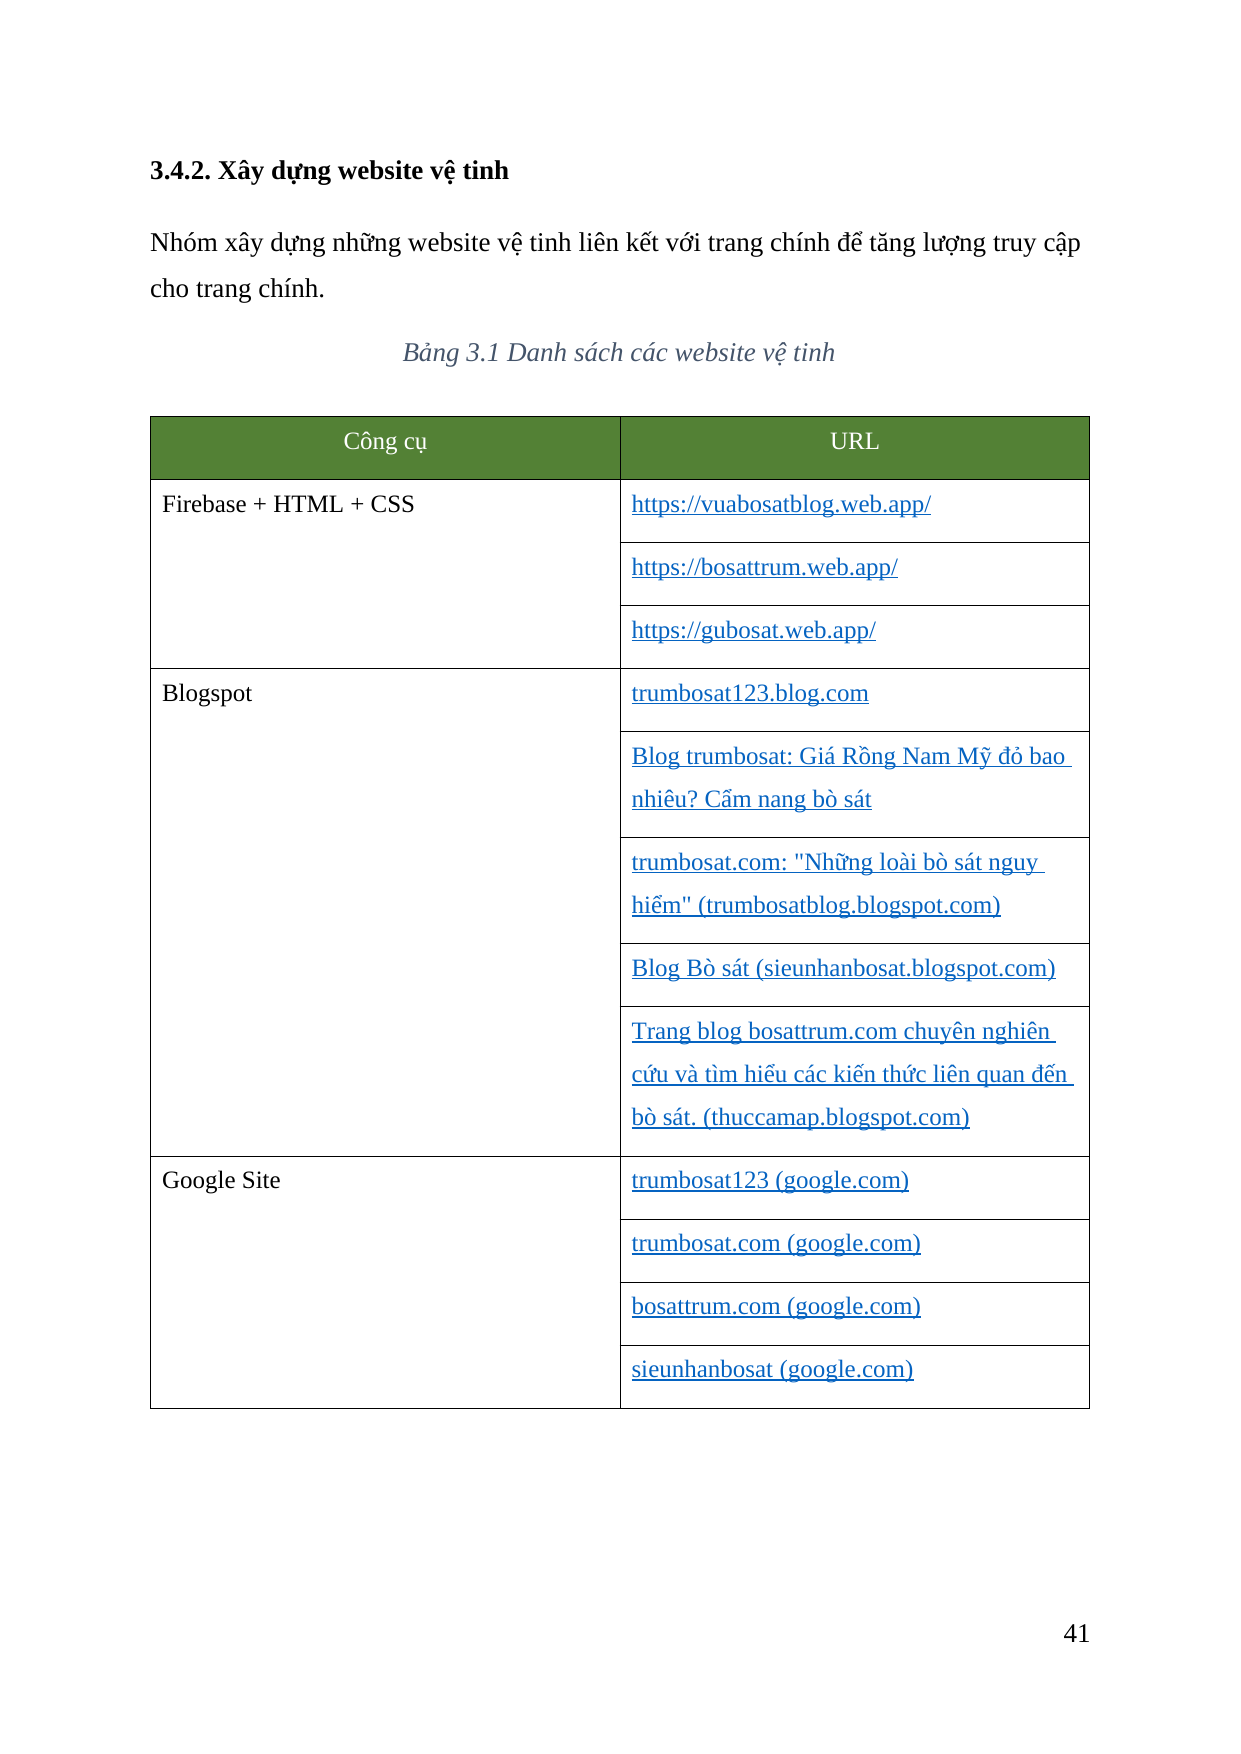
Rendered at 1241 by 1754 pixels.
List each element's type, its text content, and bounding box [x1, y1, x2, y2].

text Bảng . Danh sách các website vệ tinh [150, 336, 1090, 367]
text Nhóm xây dựng những website vệ tinh liên kết với trang chính để tăng lượng truy cập cho trang chính. [150, 226, 1090, 304]
table_cell bosattrum.com (google.com) [621, 1283, 1089, 1344]
table_header URL [621, 417, 1089, 479]
table_cell trumbosat123.blog.com [621, 669, 1089, 731]
table_cell trumbosat.com (google.com) [621, 1220, 1089, 1282]
table_cell Trang blog bosattrum.com chuyên nghiên cứu và tìm hiểu các kiến thức liên quan đến bò sát. (thuccamap.blogspot.com) [621, 1007, 1089, 1156]
table_cell Blog trumbosat: Giá Rồng Nam Mỹ đỏ bao nhiêu? Cẩm nang bò sát [621, 732, 1089, 837]
table_cell https://vuabosatblog.web.app/ [621, 480, 1089, 542]
subtitle 3.4.2. Xây dựng website vệ tinh [150, 154, 1090, 185]
table_header Công cụ [151, 417, 620, 479]
table_cell Blog Bò sát (sieunhanbosat.blogspot.com) [621, 944, 1089, 1006]
table_cell trumbosat123 (google.com) [621, 1157, 1089, 1218]
table_cell Blogspot [151, 669, 620, 1156]
table_cell sieunhanbosat (google.com) [621, 1346, 1089, 1408]
table_cell https://bosattrum.web.app/ [621, 543, 1089, 605]
table_cell Google Site [151, 1157, 620, 1408]
table_cell https://gubosat.web.app/ [621, 606, 1089, 668]
table_cell Firebase + HTML + CSS [151, 480, 620, 668]
table_cell trumbosat.com: "Những loài bò sát nguy hiểm" (trumbosatblog.blogspot.com) [621, 838, 1089, 943]
